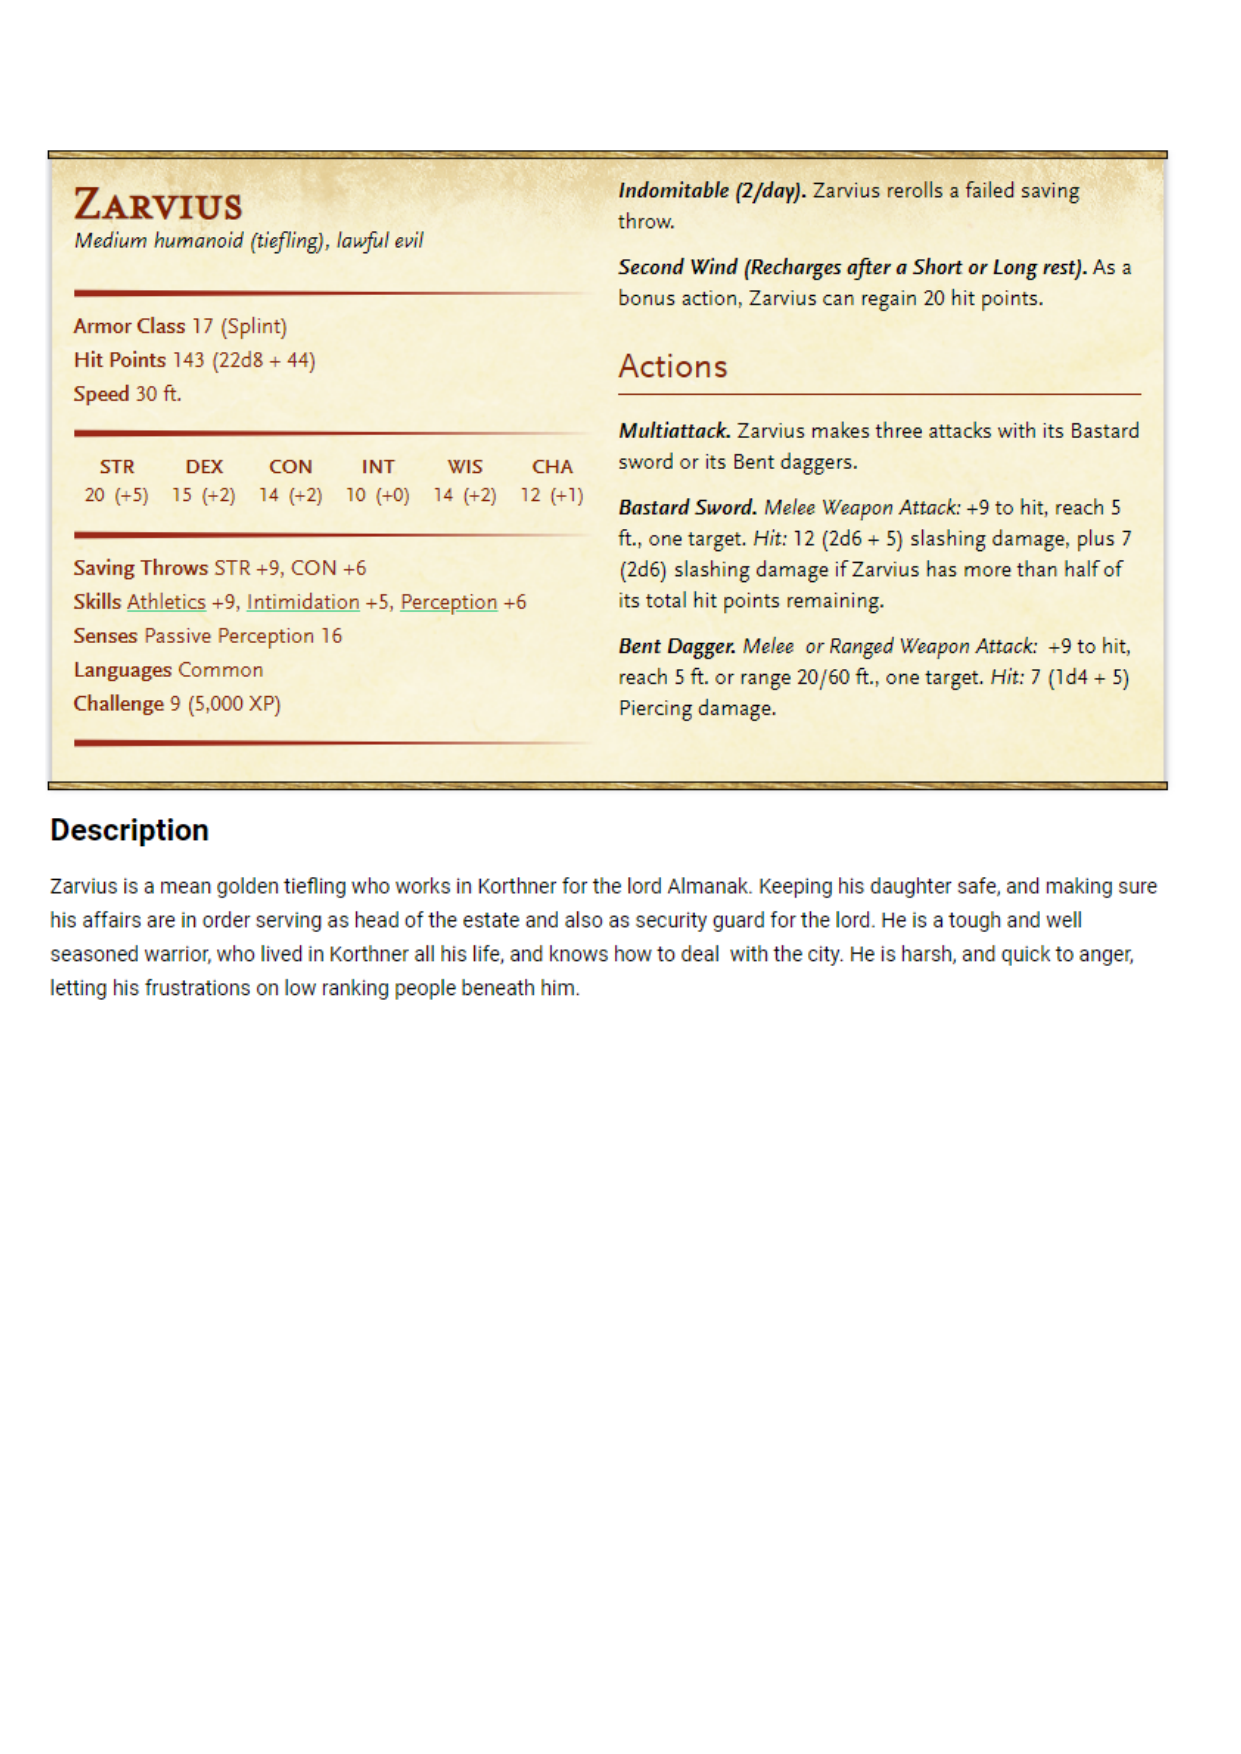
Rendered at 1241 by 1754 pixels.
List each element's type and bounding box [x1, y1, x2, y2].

picture [45, 150, 1177, 1022]
